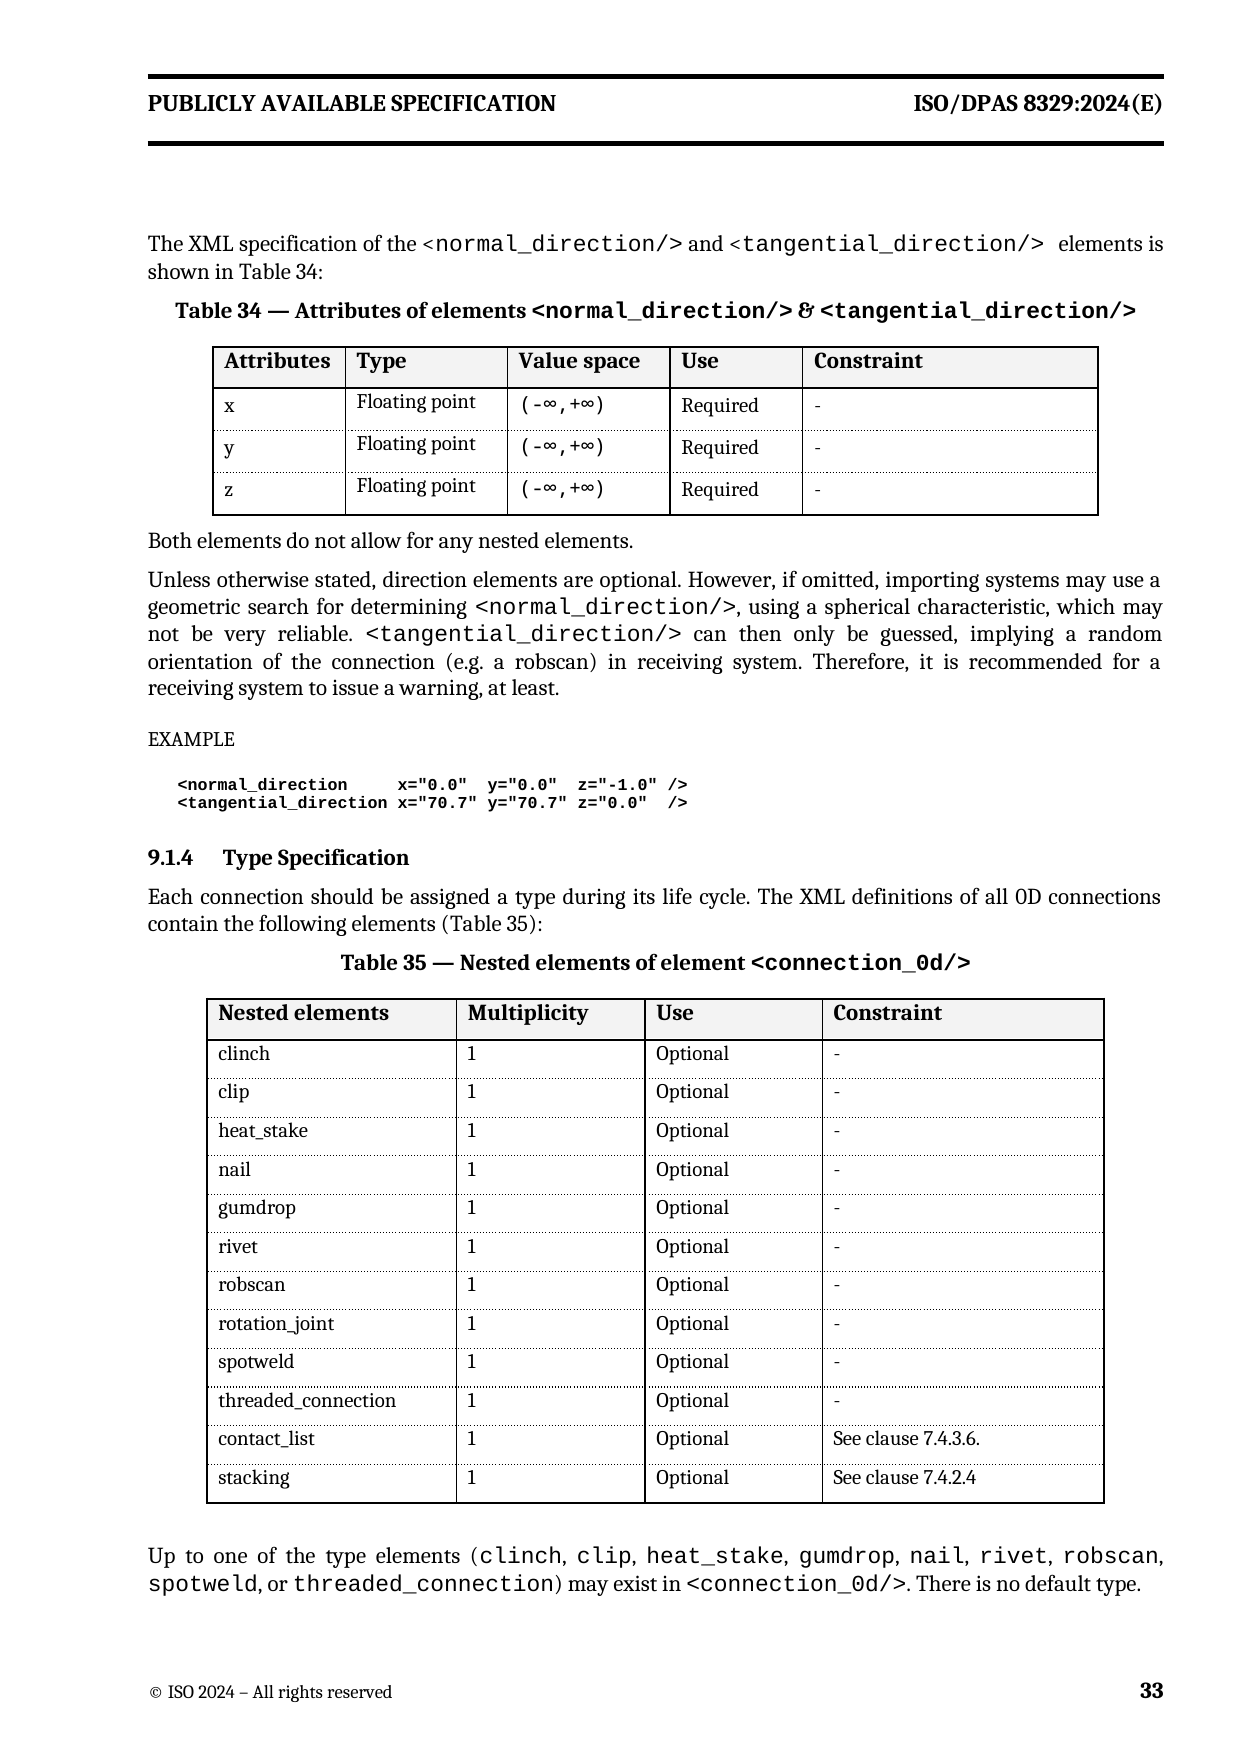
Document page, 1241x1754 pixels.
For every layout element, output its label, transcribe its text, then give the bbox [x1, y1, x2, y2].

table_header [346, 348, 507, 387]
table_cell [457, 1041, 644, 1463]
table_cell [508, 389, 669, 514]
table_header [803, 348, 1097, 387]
text <normal_direction x="0.0" y="0.0" z="-1.0" /> [165, 776, 1146, 795]
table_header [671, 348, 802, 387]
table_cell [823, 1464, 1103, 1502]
text The XML specification of the <normal_direction/> and <tangential_direction/> elements is shown in Table 34: [148, 231, 1163, 285]
text EXAMPLE [148, 726, 1163, 751]
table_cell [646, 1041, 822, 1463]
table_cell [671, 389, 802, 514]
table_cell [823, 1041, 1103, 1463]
text Unless otherwise stated, direction elements are optional. However, if omitted, importing systems may use a geometric search for determining <normal_direction/>, using a spherical characteristic, which may not be very reliable. <tangential_direction/> can then only be guessed, implying a random orientation of the connection (e.g. a robscan) in receiving system. Therefore, it is recommended for a receiving system to issue a warning, at least. [148, 567, 1163, 701]
text Table 34 — Attributes of elements <normal_direction/> & <tangential_direction/> [148, 297, 1163, 325]
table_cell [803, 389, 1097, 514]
subtitle Type Specification [148, 845, 1163, 872]
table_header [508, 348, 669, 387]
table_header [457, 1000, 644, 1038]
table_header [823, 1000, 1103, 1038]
text Both elements do not allow for any nested elements. [148, 528, 1163, 555]
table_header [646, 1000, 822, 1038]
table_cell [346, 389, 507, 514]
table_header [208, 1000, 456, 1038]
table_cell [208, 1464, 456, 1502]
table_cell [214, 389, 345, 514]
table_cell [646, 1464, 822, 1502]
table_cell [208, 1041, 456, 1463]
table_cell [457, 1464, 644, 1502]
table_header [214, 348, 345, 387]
text Table 35 — Nested elements of element <connection_0d/> [148, 949, 1163, 977]
text Each connection should be assigned a type during its life cycle. The XML definitions of all 0D connections contain the following elements (Table 35): [148, 884, 1163, 937]
text Up to one of the type elements (clinch, clip, heat_stake, gumdrop, nail, rivet, robscan, spotweld, or threaded_connection) may exist in <connection_0d/>. There is no default type. [148, 1543, 1163, 1598]
text <tangential_direction x="70.7" y="70.7" z="0.0" /> [165, 795, 1146, 814]
